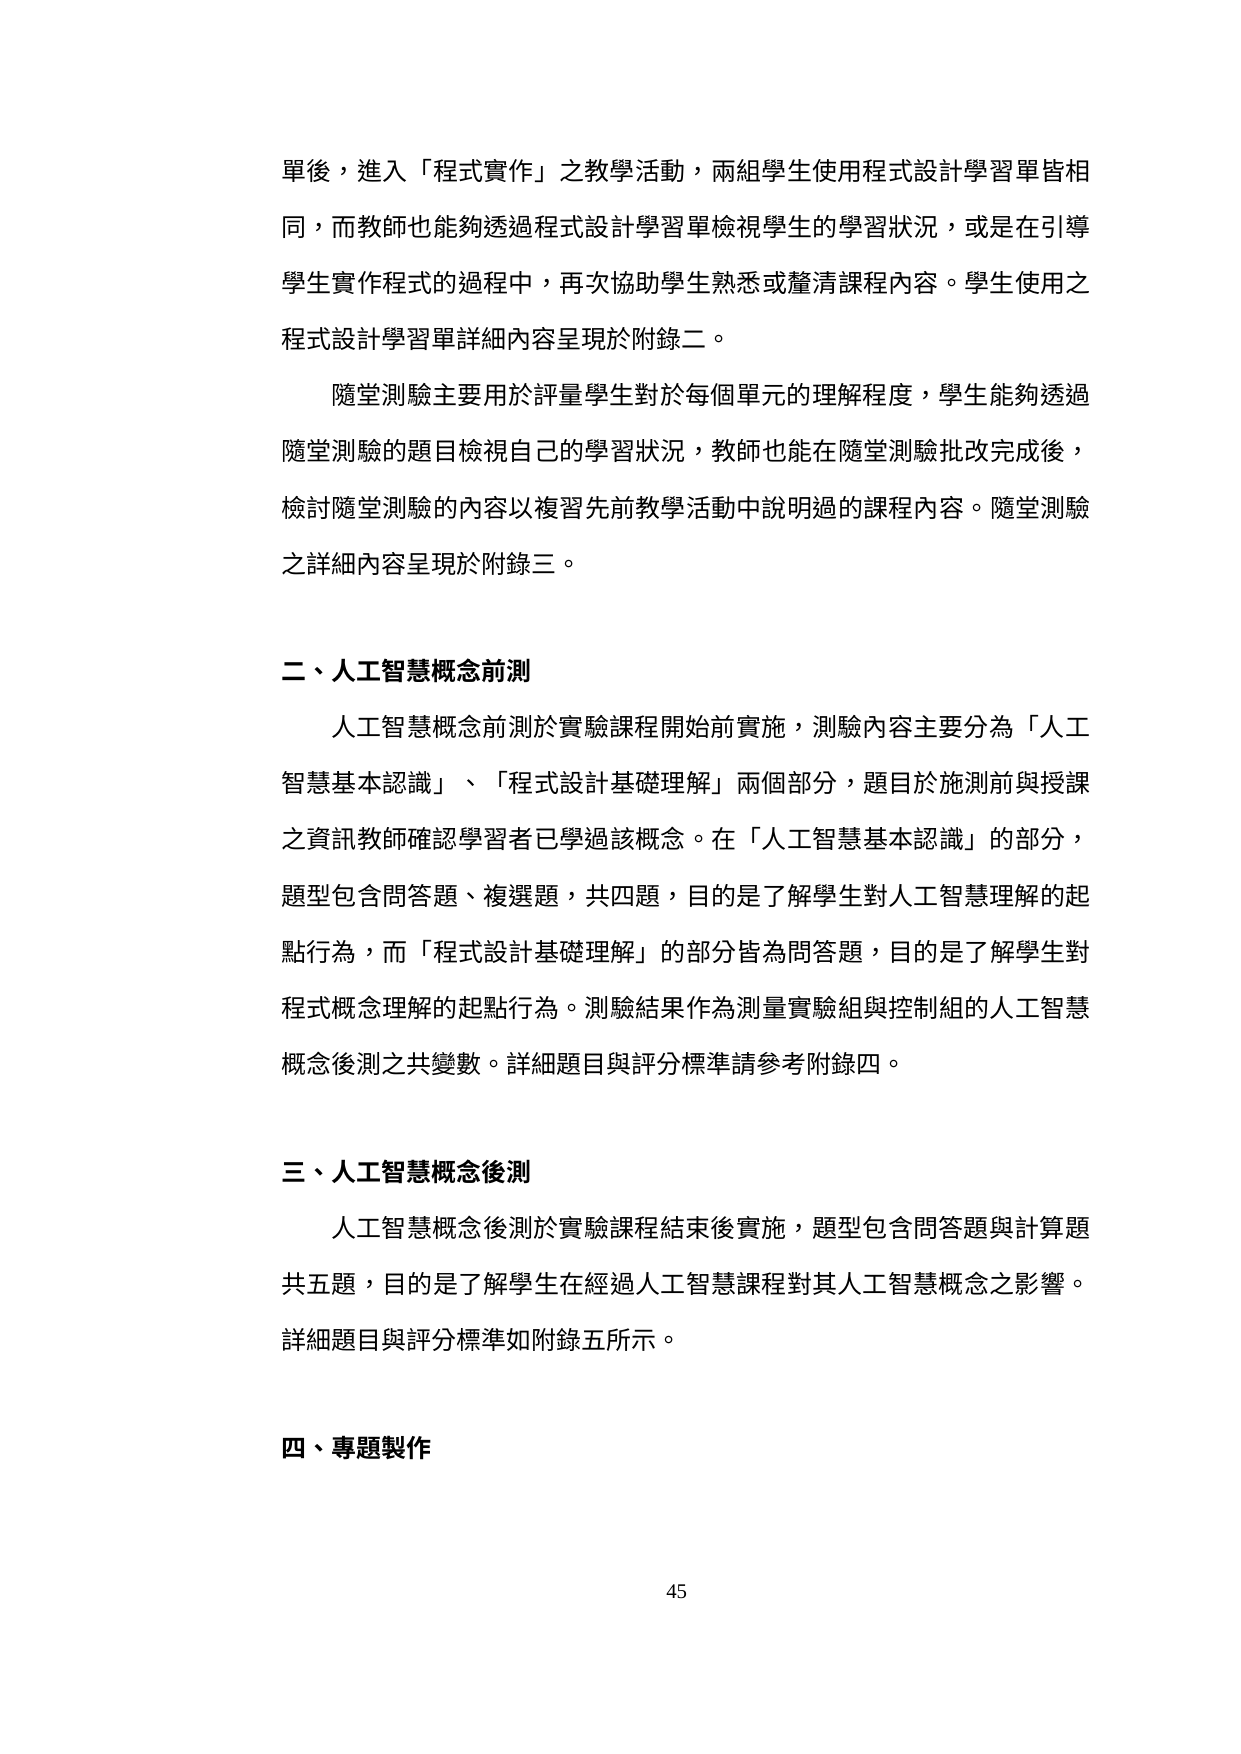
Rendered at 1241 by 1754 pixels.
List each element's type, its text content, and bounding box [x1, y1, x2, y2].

text 四、專題製作 [281, 1427, 1092, 1465]
text 隨堂測驗主要用於評量學生對於每個單元的理解程度，學生能夠透過隨堂測驗的題目檢視自己的學習狀況，教師也能在隨堂測驗批改完成後，檢討隨堂測驗的內容以複習先前教學活動中說明過的課程內容。隨堂測驗之詳細內容呈現於附錄三。 [281, 375, 1092, 581]
text 人工智慧概念後測於實驗課程結束後實施，題型包含問答題與計算題，共五題，目的是了解學生在經過人工智慧課程對其人工智慧概念之影響。詳細題目與評分標準如附錄五所示。 [281, 1207, 1092, 1357]
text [281, 151, 1092, 357]
text 二、人工智慧概念前測 [281, 651, 1092, 689]
text 人工智慧概念前測於實驗課程開始前實施，測驗內容主要分為「人工智慧基本認識」、「程式設計基礎理解」兩個部分，題目於施測前與授課之資訊教師確認學習者已學過該概念。在「人工智慧基本認識」的部分，題型包含問答題、複選題，共四題，目的是了解學生對人工智慧理解的起點行為，而「程式設計基礎理解」的部分皆為問答題，目的是了解學生對程式概念理解的起點行為。測驗結果作為測量實驗組與控制組的人工智慧概念後測之共變數。詳細題目與評分標準請參考附錄四。 [281, 707, 1092, 1082]
text 三、人工智慧概念後測 [281, 1152, 1092, 1189]
